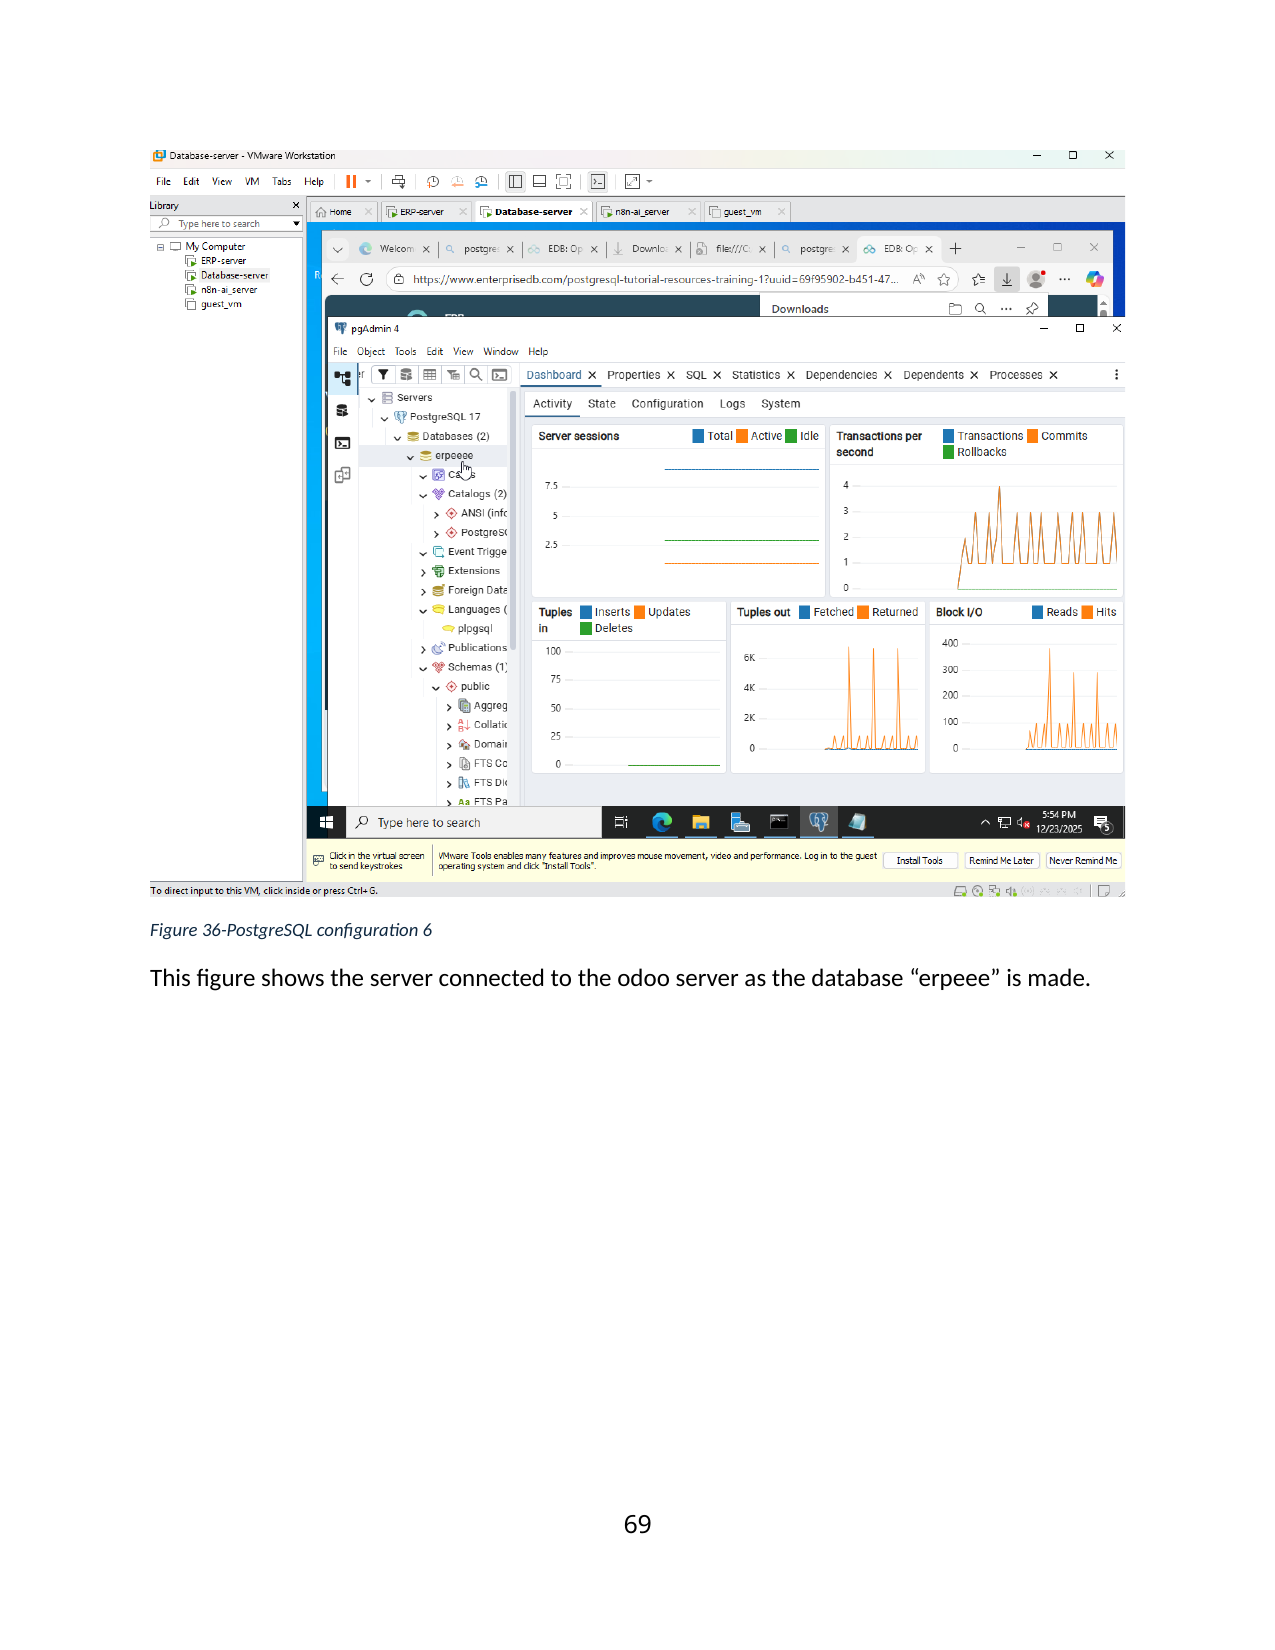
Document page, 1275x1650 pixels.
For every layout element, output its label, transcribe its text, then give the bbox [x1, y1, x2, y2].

text This figure shows the server connected to the odoo server as the database “erpeee” is made. [150, 962, 1125, 992]
picture [150, 150, 1125, 897]
text Figure 36-PostgreSQL configuration 6 [150, 918, 1125, 941]
